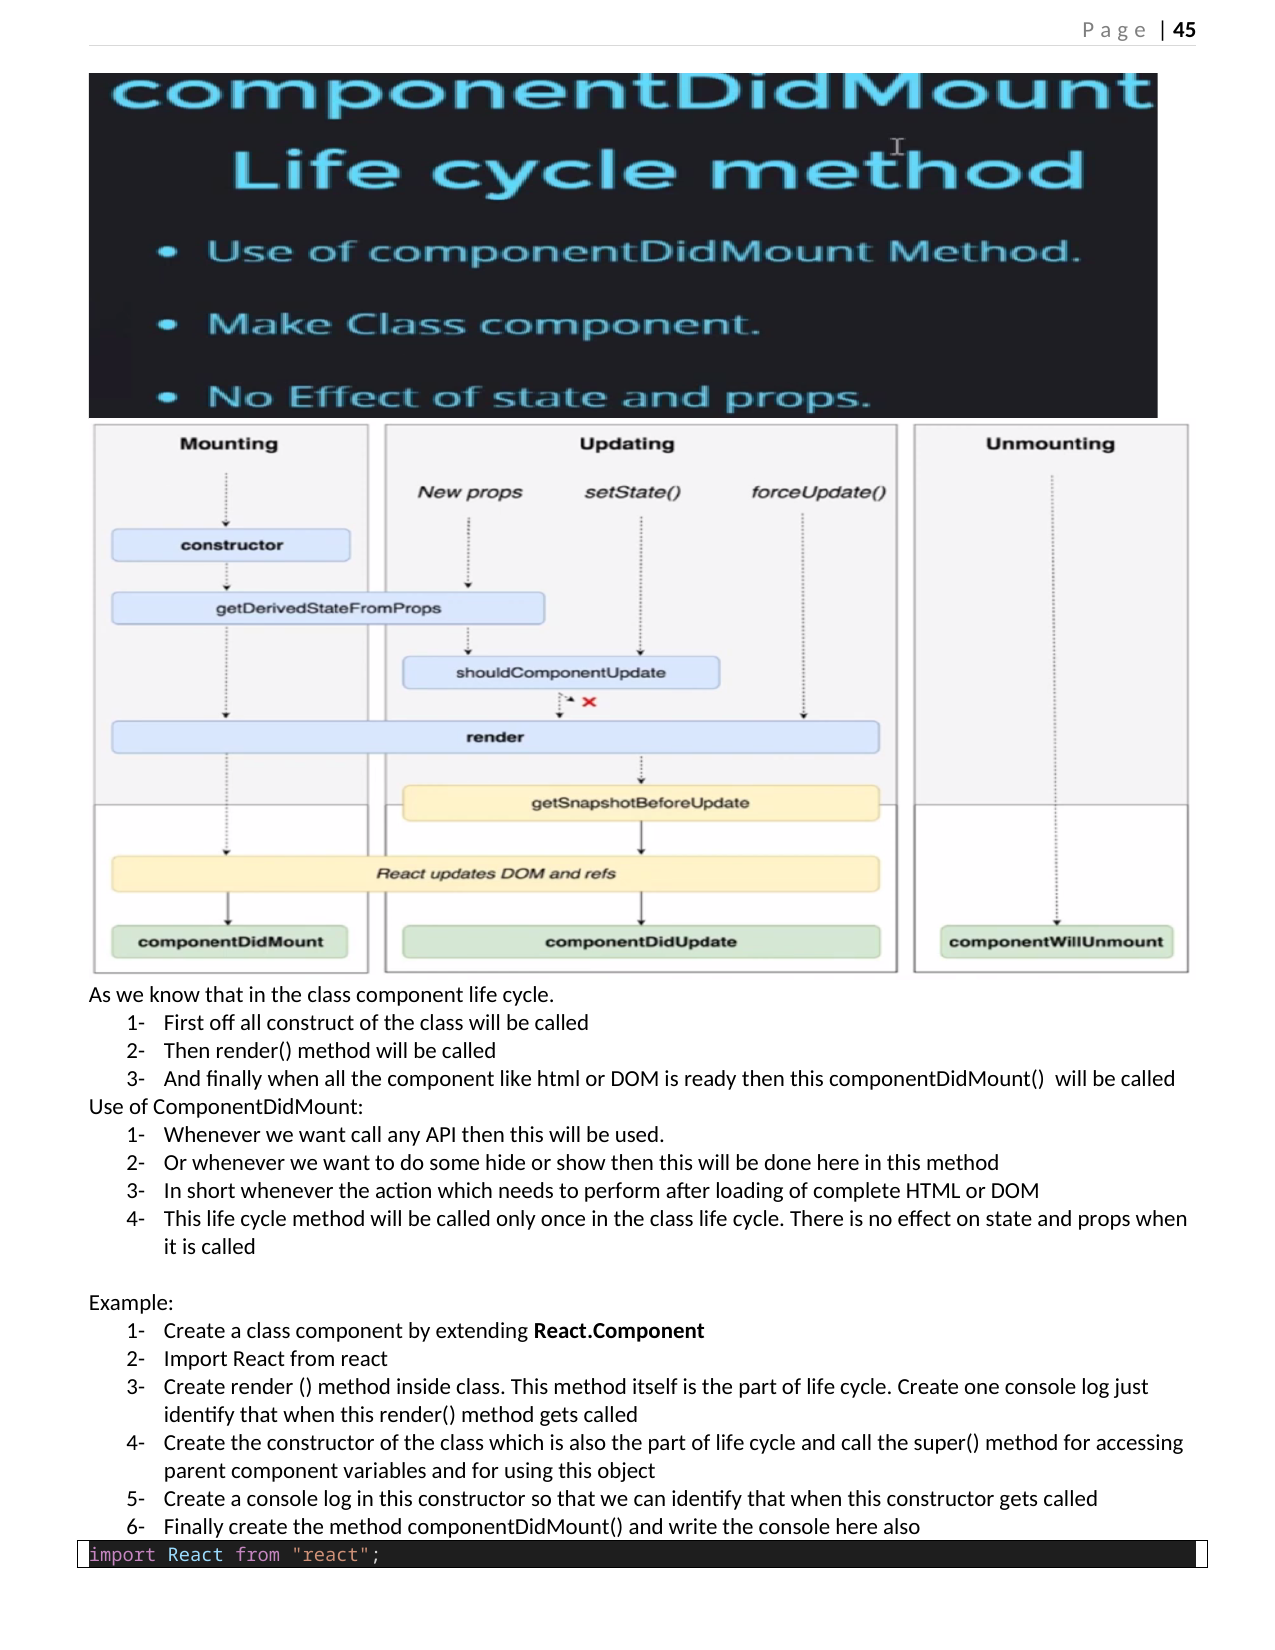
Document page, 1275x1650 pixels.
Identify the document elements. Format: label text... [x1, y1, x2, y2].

list This life cycle method will be called only once in the class life cycle. There is no effect on state and props when it is called [126, 1204, 1196, 1260]
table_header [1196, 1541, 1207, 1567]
text Example: [89, 1288, 1196, 1316]
list Finally create the method componentDidMount() and write the console here also [126, 1512, 1196, 1540]
list Create the constructor of the class which is also the part of life cycle and call the super() method for accessing parent component variables and for using this object [126, 1428, 1196, 1484]
text As we know that in the class component life cycle. [89, 980, 1196, 1008]
list Create a class component by extending React.Component [126, 1316, 1196, 1344]
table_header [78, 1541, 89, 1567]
list In short whenever the action which needs to perform after loading of complete HTML or DOM [126, 1176, 1196, 1204]
picture [88, 73, 1196, 980]
list Or whenever we want to do some hide or show then this will be done here in this method [126, 1148, 1196, 1176]
list Then render() method will be called [126, 1036, 1196, 1064]
list Create a console log in this constructor so that we can identify that when this constructor gets called [126, 1484, 1196, 1512]
text Use of ComponentDidMount: [89, 1092, 1196, 1120]
list And finally when all the component like html or DOM is ready then this componentDidMount() will be called [126, 1064, 1196, 1092]
list Whenever we want call any API then this will be used. [126, 1120, 1196, 1148]
list Import React from react [126, 1344, 1196, 1372]
list First off all construct of the class will be called [126, 1008, 1196, 1036]
list Create render () method inside class. This method itself is the part of life cycle. Create one console log just identify that when this render() method gets called [126, 1372, 1196, 1428]
